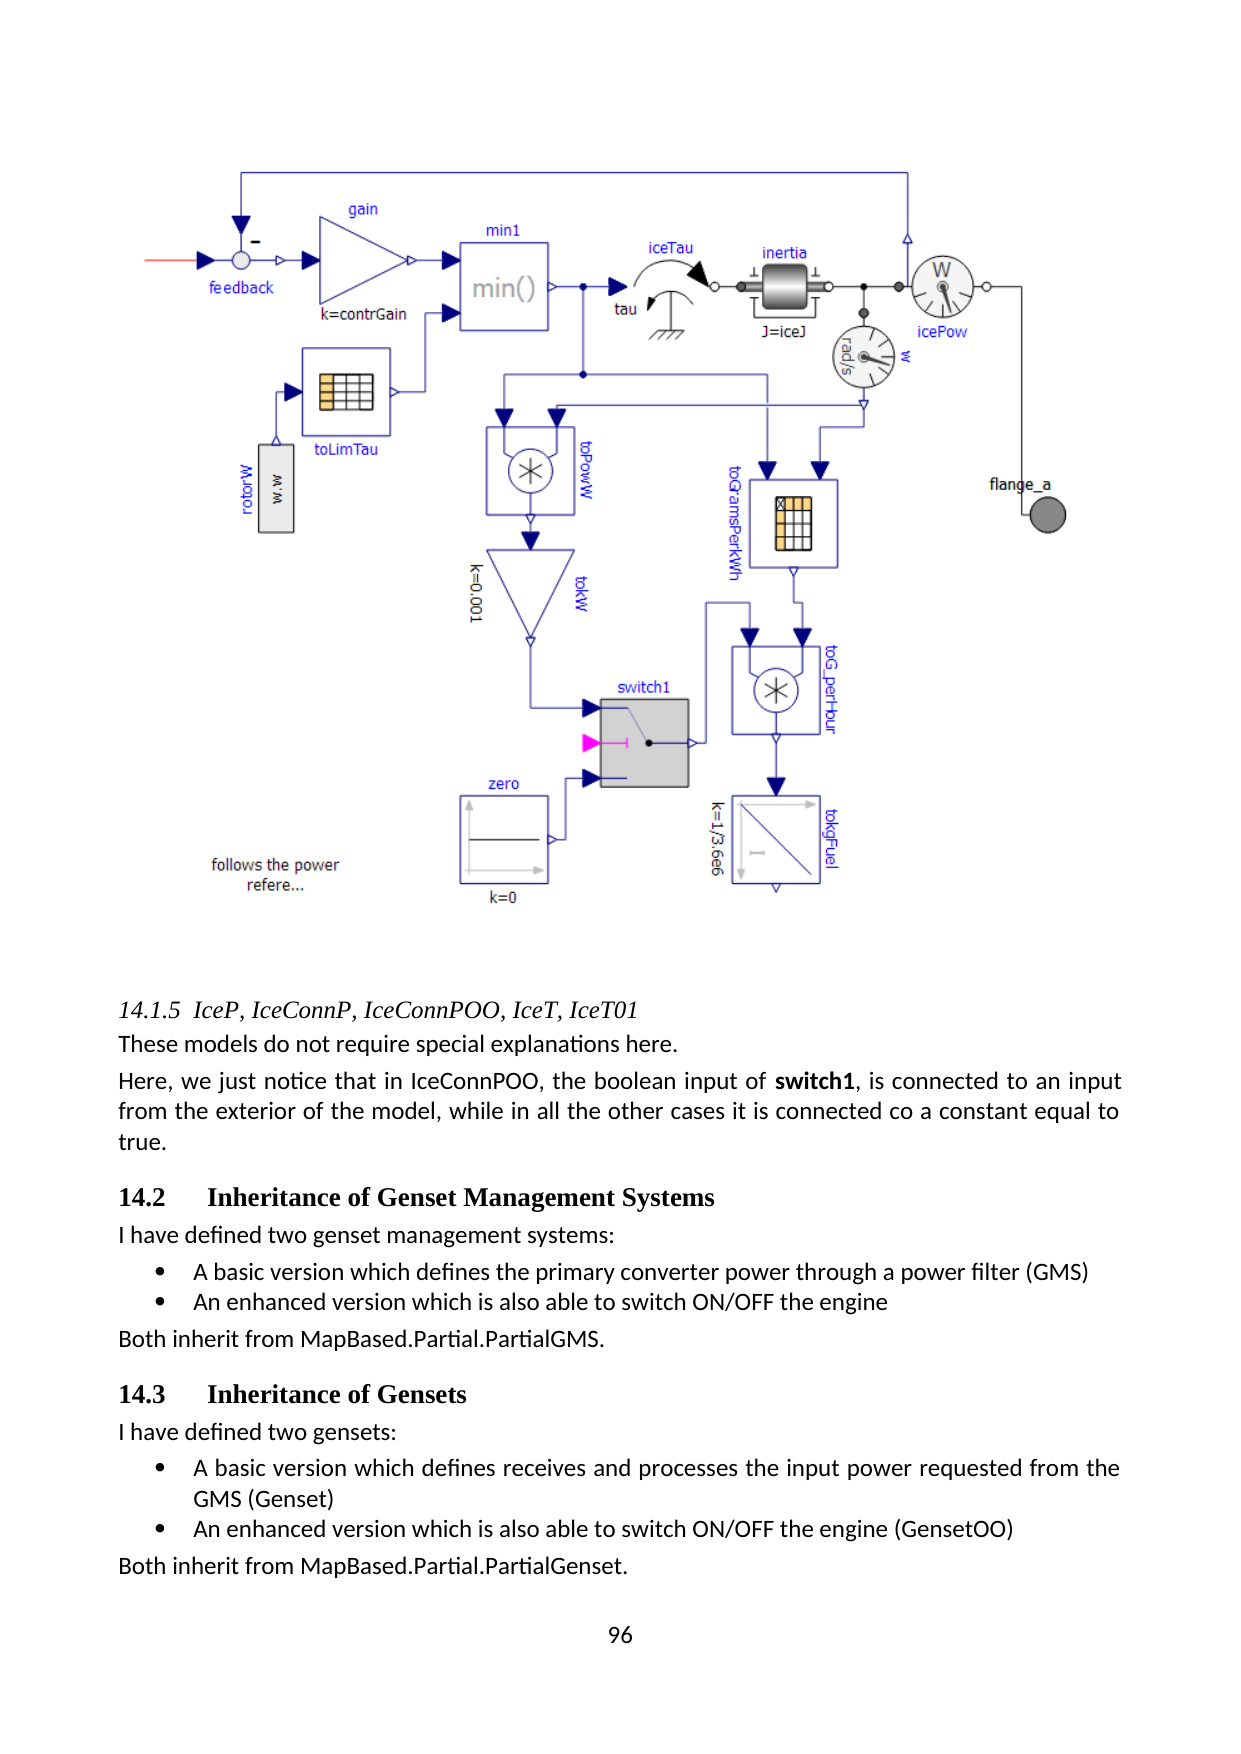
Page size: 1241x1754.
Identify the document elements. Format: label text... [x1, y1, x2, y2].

list An enhanced version which is also able to switch ON/OFF the engine (GensetOO) [156, 1514, 1122, 1544]
text I have defined two genset management systems: [118, 1219, 1122, 1249]
list A basic version which defines the primary converter power through a power filter (GMS) [156, 1256, 1122, 1286]
subtitle Inheritance of Genset Management Systems [118, 1181, 1122, 1213]
text Both inherit from MapBased.Partial.PartialGMS. [118, 1323, 1122, 1353]
list An enhanced version which is also able to switch ON/OFF the engine [156, 1286, 1122, 1317]
subtitle IceP, IceConnP, IceConnPOO, IceT, IceT01 [118, 995, 1122, 1024]
subtitle Inheritance of Gensets [118, 1378, 1122, 1409]
text I have defined two gensets: [118, 1416, 1122, 1446]
list A basic version which defines receives and processes the input power requested from the GMS (Genset) [156, 1453, 1122, 1514]
text Here, we just notice that in IceConnPOO, the boolean input of switch1, is connected to an input from the exterior of the model, while in all the other cases it is connected co a constant equal to true. [118, 1065, 1122, 1156]
text These models do not require special explanations here. [118, 1028, 1122, 1059]
picture [118, 147, 1115, 977]
text Both inherit from MapBased.Partial.PartialGenset. [118, 1550, 1122, 1581]
